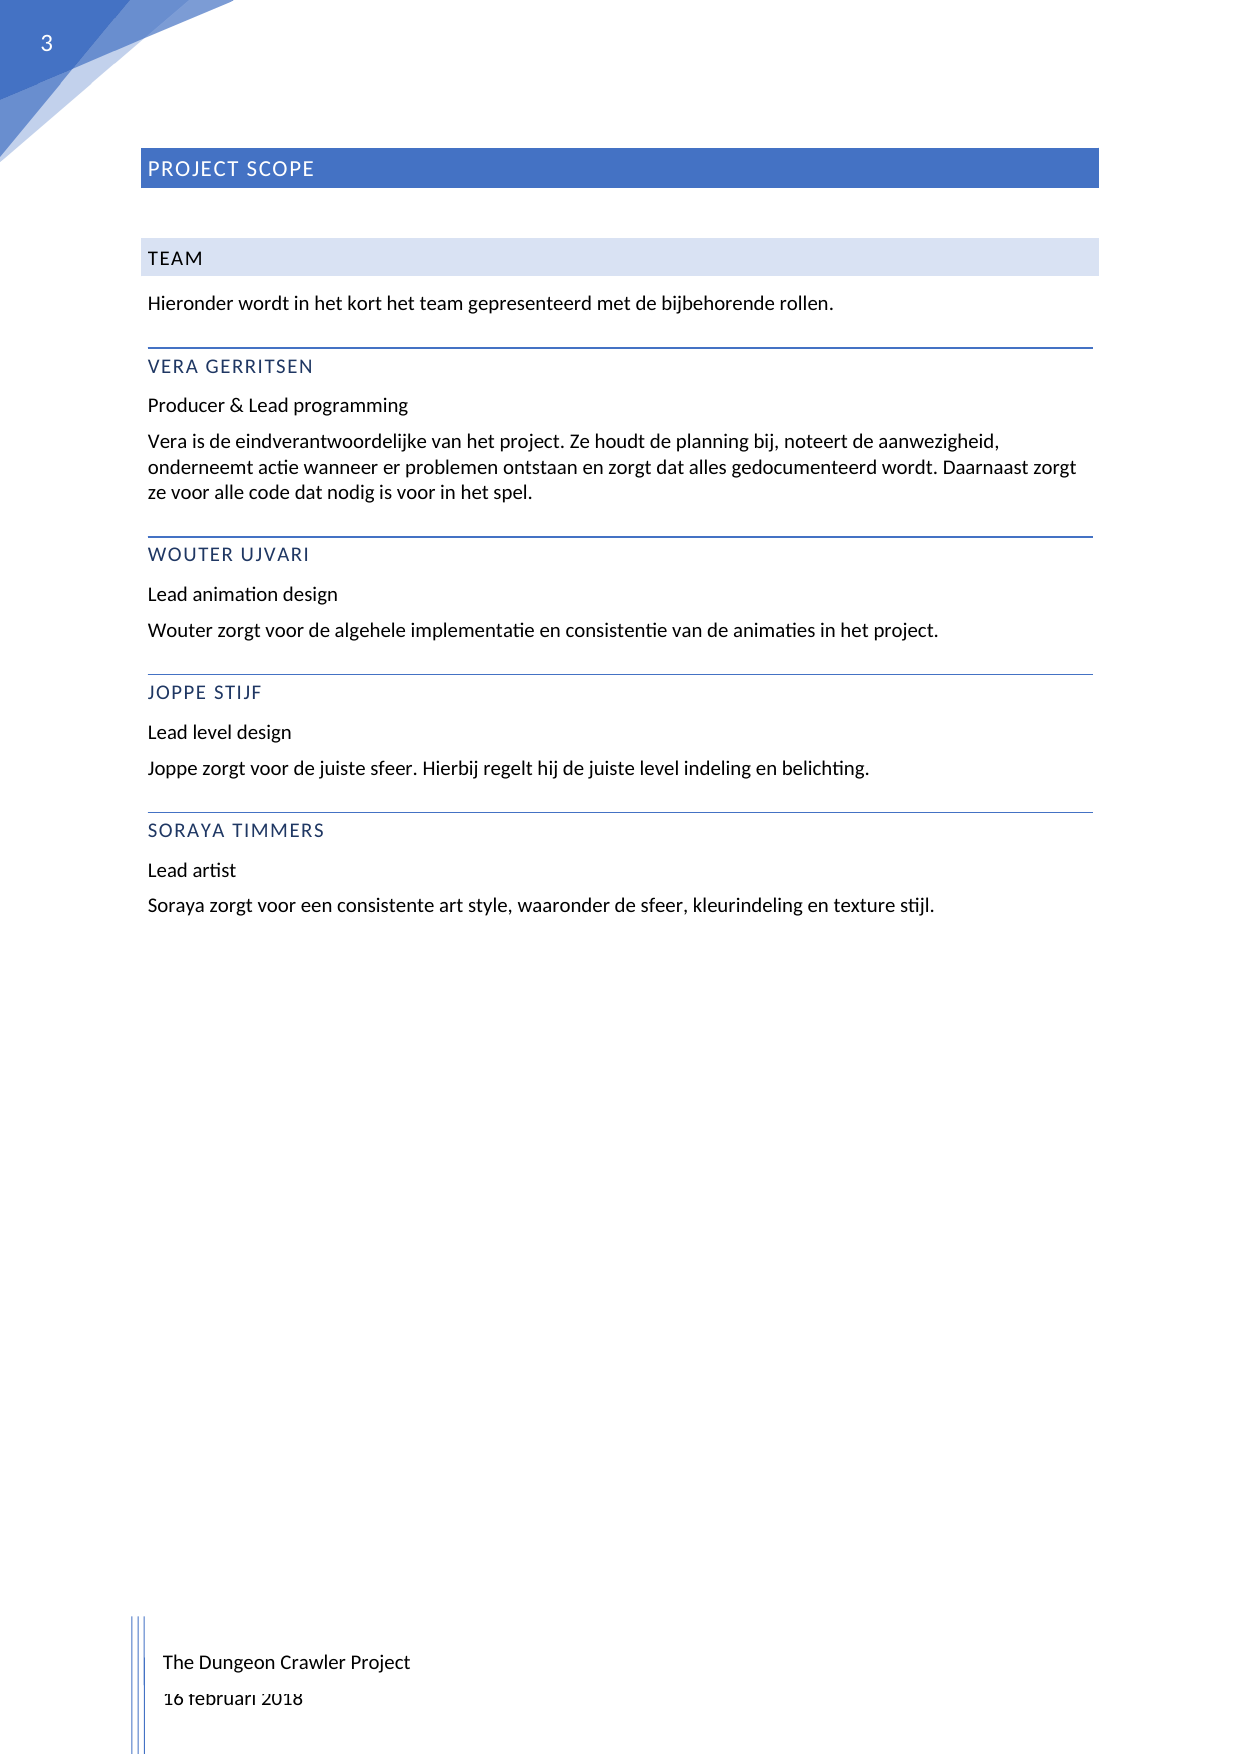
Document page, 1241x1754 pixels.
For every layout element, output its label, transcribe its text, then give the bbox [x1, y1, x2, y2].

text Producer & Lead programming [148, 393, 1093, 418]
text Joppe zorgt voor de juiste sfeer. Hierbij regelt hij de juiste level indeling en belichting. [148, 755, 1093, 780]
text Lead animation design [148, 581, 1093, 607]
text Hieronder wordt in het kort het team gepresenteerd met de bijbehorende rollen. [148, 291, 1093, 316]
subtitle Wouter Ujvari [148, 538, 1093, 567]
subtitle Soraya Timmers [148, 813, 1093, 843]
text Lead artist [148, 857, 1093, 882]
text Vera is de eindverantwoordelijke van het project. Ze houdt de planning bij, noteert de aanwezigheid, onderneemt actie wanneer er problemen ontstaan en zorgt dat alles gedocumenteerd wordt. Daarnaast zorgt ze voor alle code dat nodig is voor in het spel. [148, 428, 1093, 505]
subtitle Project scope [148, 154, 1093, 182]
text Wouter zorgt voor de algehele implementatie en consistentie van de animaties in het project. [148, 617, 1093, 642]
picture [0, 0, 236, 168]
subtitle Vera Gerritsen [148, 349, 1093, 378]
text Soraya zorgt voor een consistente art style, waaronder de sfeer, kleurindeling en texture stijl. [148, 893, 1093, 918]
subtitle Team [148, 245, 1093, 270]
subtitle Joppe Stijf [148, 675, 1093, 705]
text Lead level design [148, 719, 1093, 744]
